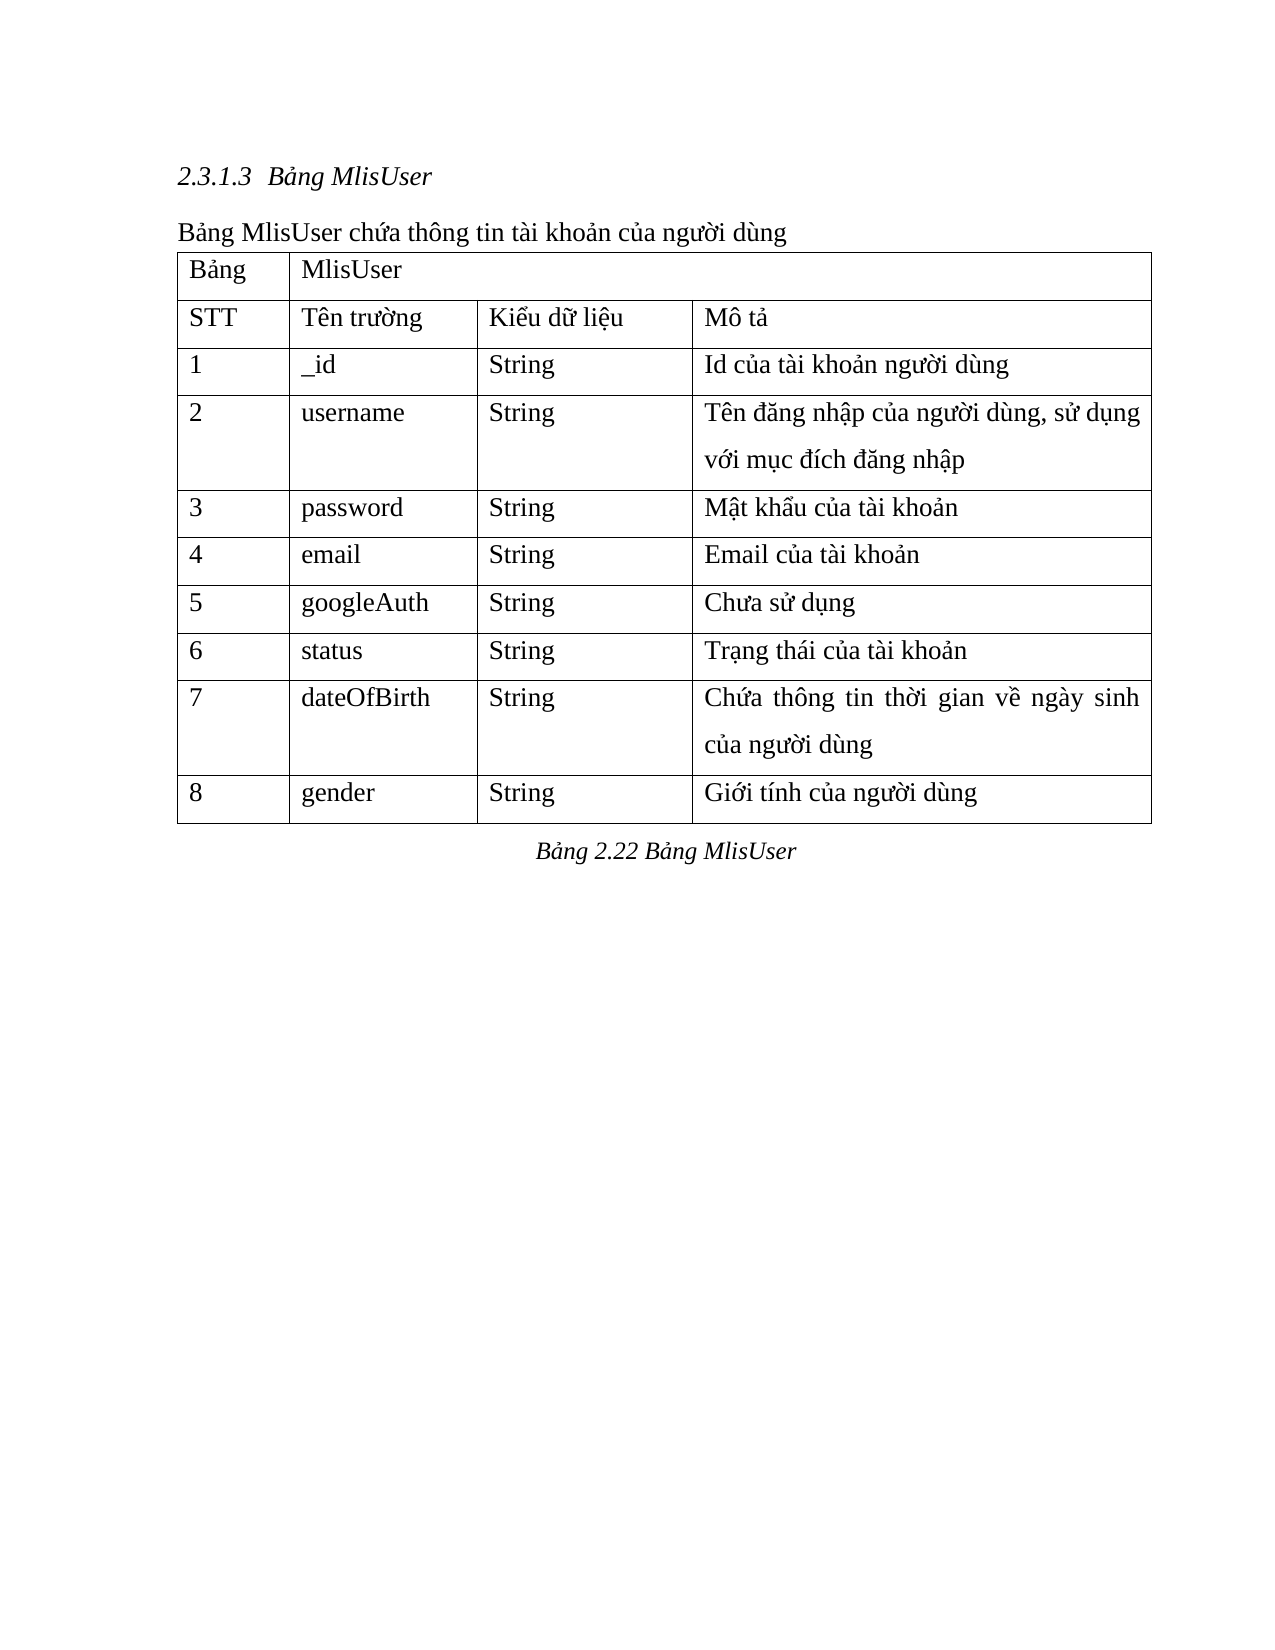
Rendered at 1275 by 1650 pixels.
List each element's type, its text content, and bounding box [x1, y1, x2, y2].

table_cell Email của tài khoản [693, 538, 1151, 585]
table_cell String [478, 491, 692, 537]
table_cell Kiểu dữ liệu [478, 301, 692, 347]
text Bảng 2.22 Bảng MlisUser [177, 836, 1157, 865]
table_cell googleAuth [290, 586, 477, 633]
table_cell String [478, 634, 692, 680]
table_cell String [478, 396, 692, 489]
table_cell 8 [178, 776, 289, 822]
table_cell 1 [178, 349, 289, 395]
table_cell Mật khẩu của tài khoản [693, 491, 1151, 537]
table_cell Id của tài khoản người dùng [693, 349, 1151, 395]
table_cell _id [290, 349, 477, 395]
table_cell String [478, 349, 692, 395]
table_cell Mô tả [693, 301, 1151, 347]
table_cell email [290, 538, 477, 585]
table_cell password [290, 491, 477, 537]
table_cell STT [178, 301, 289, 347]
table_cell Chứa thông tin thời gian về ngày sinh của người dùng [693, 681, 1151, 775]
table_header Bảng [178, 253, 289, 300]
table_cell Trạng thái của tài khoản [693, 634, 1151, 680]
table_cell username [290, 396, 477, 489]
table_cell Tên đăng nhập của người dùng, sử dụng với mục đích đăng nhập [693, 396, 1151, 489]
subtitle Bảng MlisUser [177, 160, 1157, 191]
text Bảng MlisUser chứa thông tin tài khoản của người dùng [177, 216, 1157, 247]
table_cell 2 [178, 396, 289, 489]
table_cell String [478, 586, 692, 633]
table_cell String [478, 538, 692, 585]
table_cell status [290, 634, 477, 680]
table_cell 3 [178, 491, 289, 537]
table_header MlisUser [290, 253, 1151, 300]
table_cell 6 [178, 634, 289, 680]
table_cell Chưa sử dụng [693, 586, 1151, 633]
table_cell Tên trường [290, 301, 477, 347]
table_cell dateOfBirth [290, 681, 477, 775]
table_cell String [478, 681, 692, 775]
table_cell Giới tính của người dùng [693, 776, 1151, 822]
table_cell 4 [178, 538, 289, 585]
table_cell String [478, 776, 692, 822]
table_cell gender [290, 776, 477, 822]
table_cell 7 [178, 681, 289, 775]
table_cell 5 [178, 586, 289, 633]
